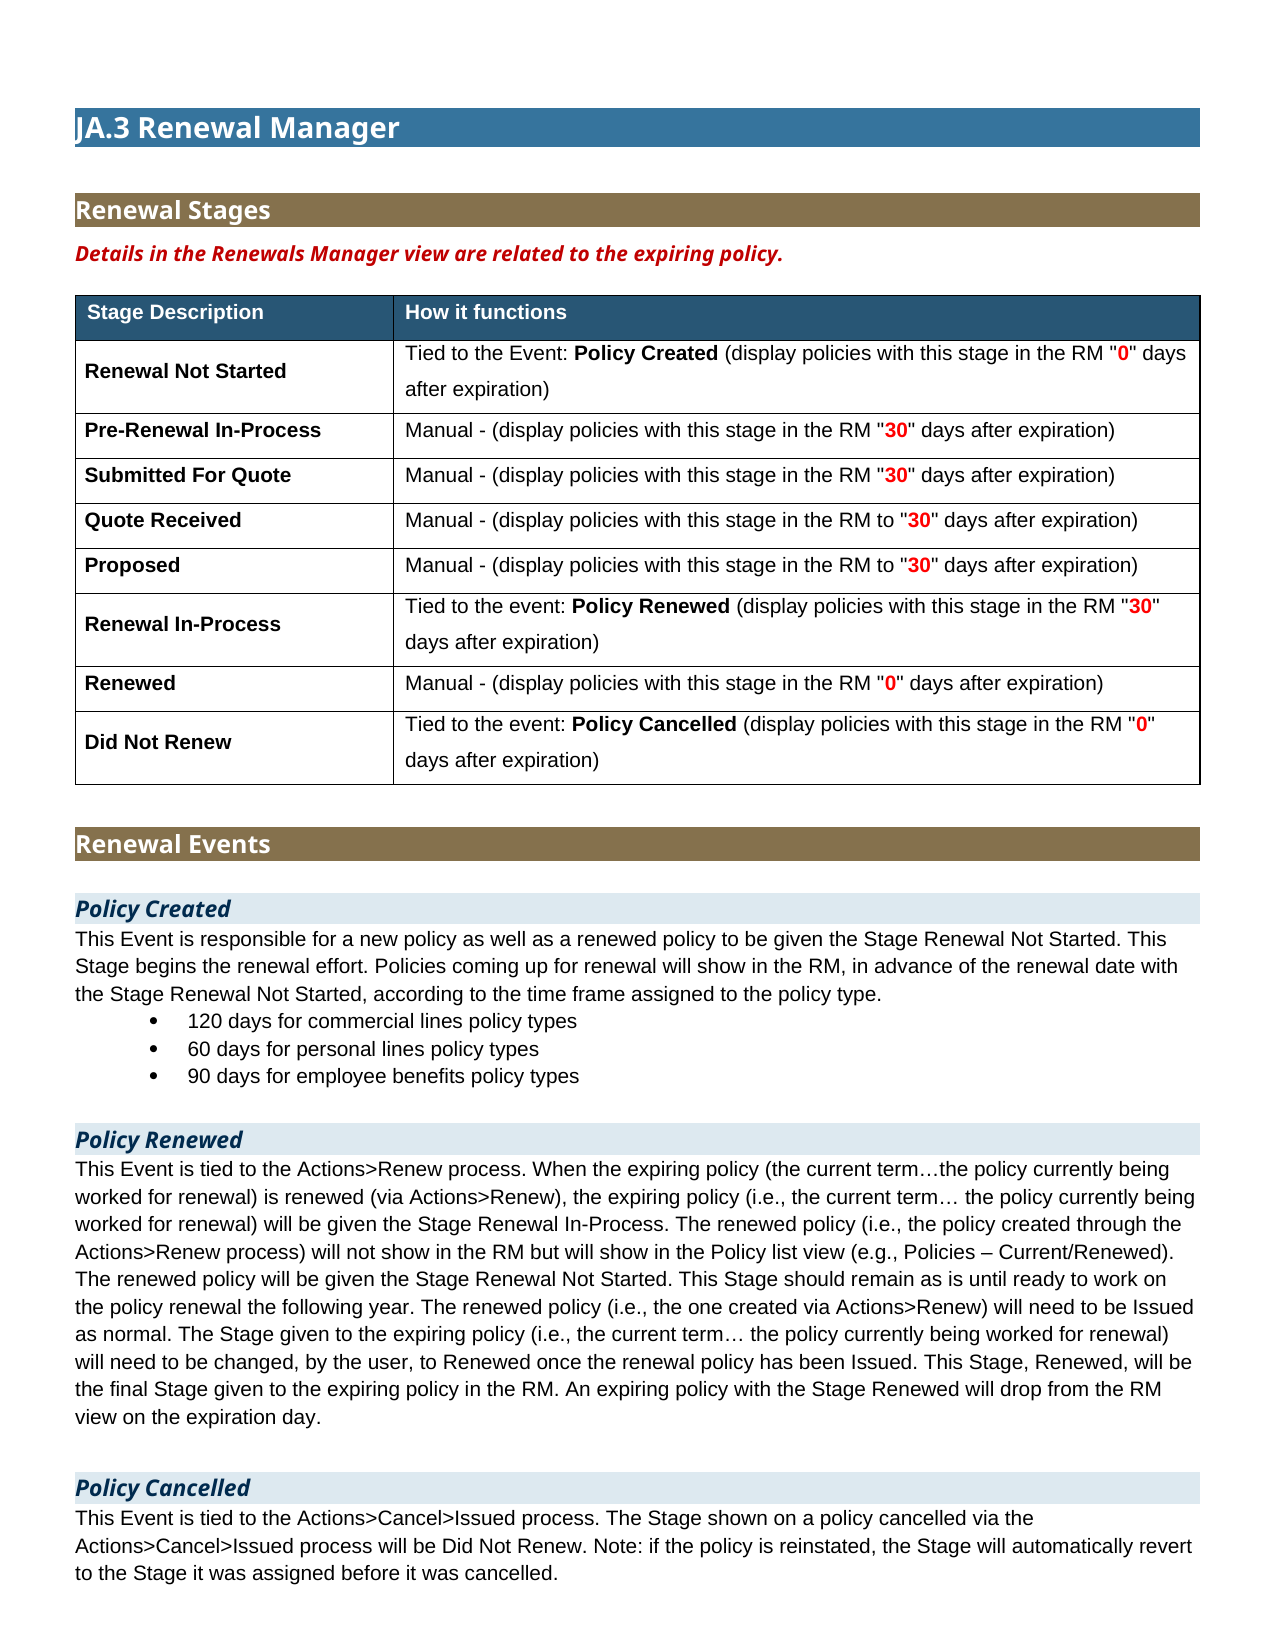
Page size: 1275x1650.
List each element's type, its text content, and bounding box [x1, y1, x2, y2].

table_cell Tied to the event: Policy Cancelled (display policies with this stage in the RM "0" days after expiration) [394, 712, 1199, 783]
subtitle Renewal Stages [75, 193, 1200, 227]
table_header How it functions [394, 296, 1199, 340]
text This Event is tied to the Actions>Renew process. When the expiring policy (the current term…the policy currently being worked for renewal) is renewed (via Actions>Renew), the expiring policy (i.e., the current term… the policy currently being worked for renewal) will be given the Stage Renewal In-Process. The renewed policy (i.e., the policy created through the Actions>Renew process) will not show in the RM but will show in the Policy list view (e.g., Policies – Current/Renewed). The renewed policy will be given the Stage Renewal Not Started. This Stage should remain as is until ready to work on the policy renewal the following year. The renewed policy (i.e., the one created via Actions>Renew) will need to be Issued as normal. The Stage given to the expiring policy (i.e., the current term… the policy currently being worked for renewal) will need to be changed, by the user, to Renewed once the renewal policy has been Issued. This Stage, Renewed, will be the final Stage given to the expiring policy in the RM. An expiring policy with the Stage Renewed will drop from the RM view on the expiration day. [75, 1157, 1200, 1429]
text Details in the Renewals Manager view are related to the expiring policy. [75, 239, 1200, 268]
subtitle Renewal Events [75, 827, 1200, 861]
table_cell Manual - (display policies with this stage in the RM to "30" days after expiration) [394, 549, 1199, 593]
text This Event is responsible for a new policy as well as a renewed policy to be given the Stage Renewal Not Started. This Stage begins the renewal effort. Policies coming up for renewal will show in the RM, in advance of the renewal date with the Stage Renewal Not Started, according to the time frame assigned to the policy type. [75, 927, 1200, 1006]
table_header Stage Description [76, 296, 393, 340]
list 60 days for personal lines policy types [150, 1037, 1200, 1061]
subtitle Policy Renewed [75, 1123, 1200, 1155]
table_cell Manual - (display policies with this stage in the RM to "30" days after expiration) [394, 504, 1199, 548]
subtitle JA.3 Renewal Manager [75, 108, 1200, 147]
list 90 days for employee benefits policy types [150, 1064, 1200, 1088]
subtitle Policy Created [75, 893, 1200, 924]
text This Event is tied to the Actions>Cancel>Issued process. The Stage shown on a policy cancelled via the Actions>Cancel>Issued process will be Did Not Renew. Note: if the policy is reinstated, the Stage will automatically revert to the Stage it was assigned before it was cancelled. [75, 1506, 1200, 1585]
table_cell Submitted For Quote [76, 459, 393, 503]
table_cell Manual - (display policies with this stage in the RM "30" days after expiration) [394, 459, 1199, 503]
table_cell Manual - (display policies with this stage in the RM "30" days after expiration) [394, 414, 1199, 458]
table_cell Manual - (display policies with this stage in the RM "0" days after expiration) [394, 667, 1199, 711]
table_cell Proposed [76, 549, 393, 593]
subtitle Policy Cancelled [75, 1472, 1200, 1504]
list 120 days for commercial lines policy types [150, 1009, 1200, 1033]
table_cell Renewal In-Process [76, 594, 393, 666]
table_cell Did Not Renew [76, 712, 393, 783]
table_cell Tied to the Event: Policy Created (display policies with this stage in the RM "0" days after expiration) [394, 341, 1199, 413]
table_cell Tied to the event: Policy Renewed (display policies with this stage in the RM "30" days after expiration) [394, 594, 1199, 666]
table_cell Pre-Renewal In-Process [76, 414, 393, 458]
table_cell Renewal Not Started [76, 341, 393, 413]
table_cell Quote Received [76, 504, 393, 548]
table_cell Renewed [76, 667, 393, 711]
